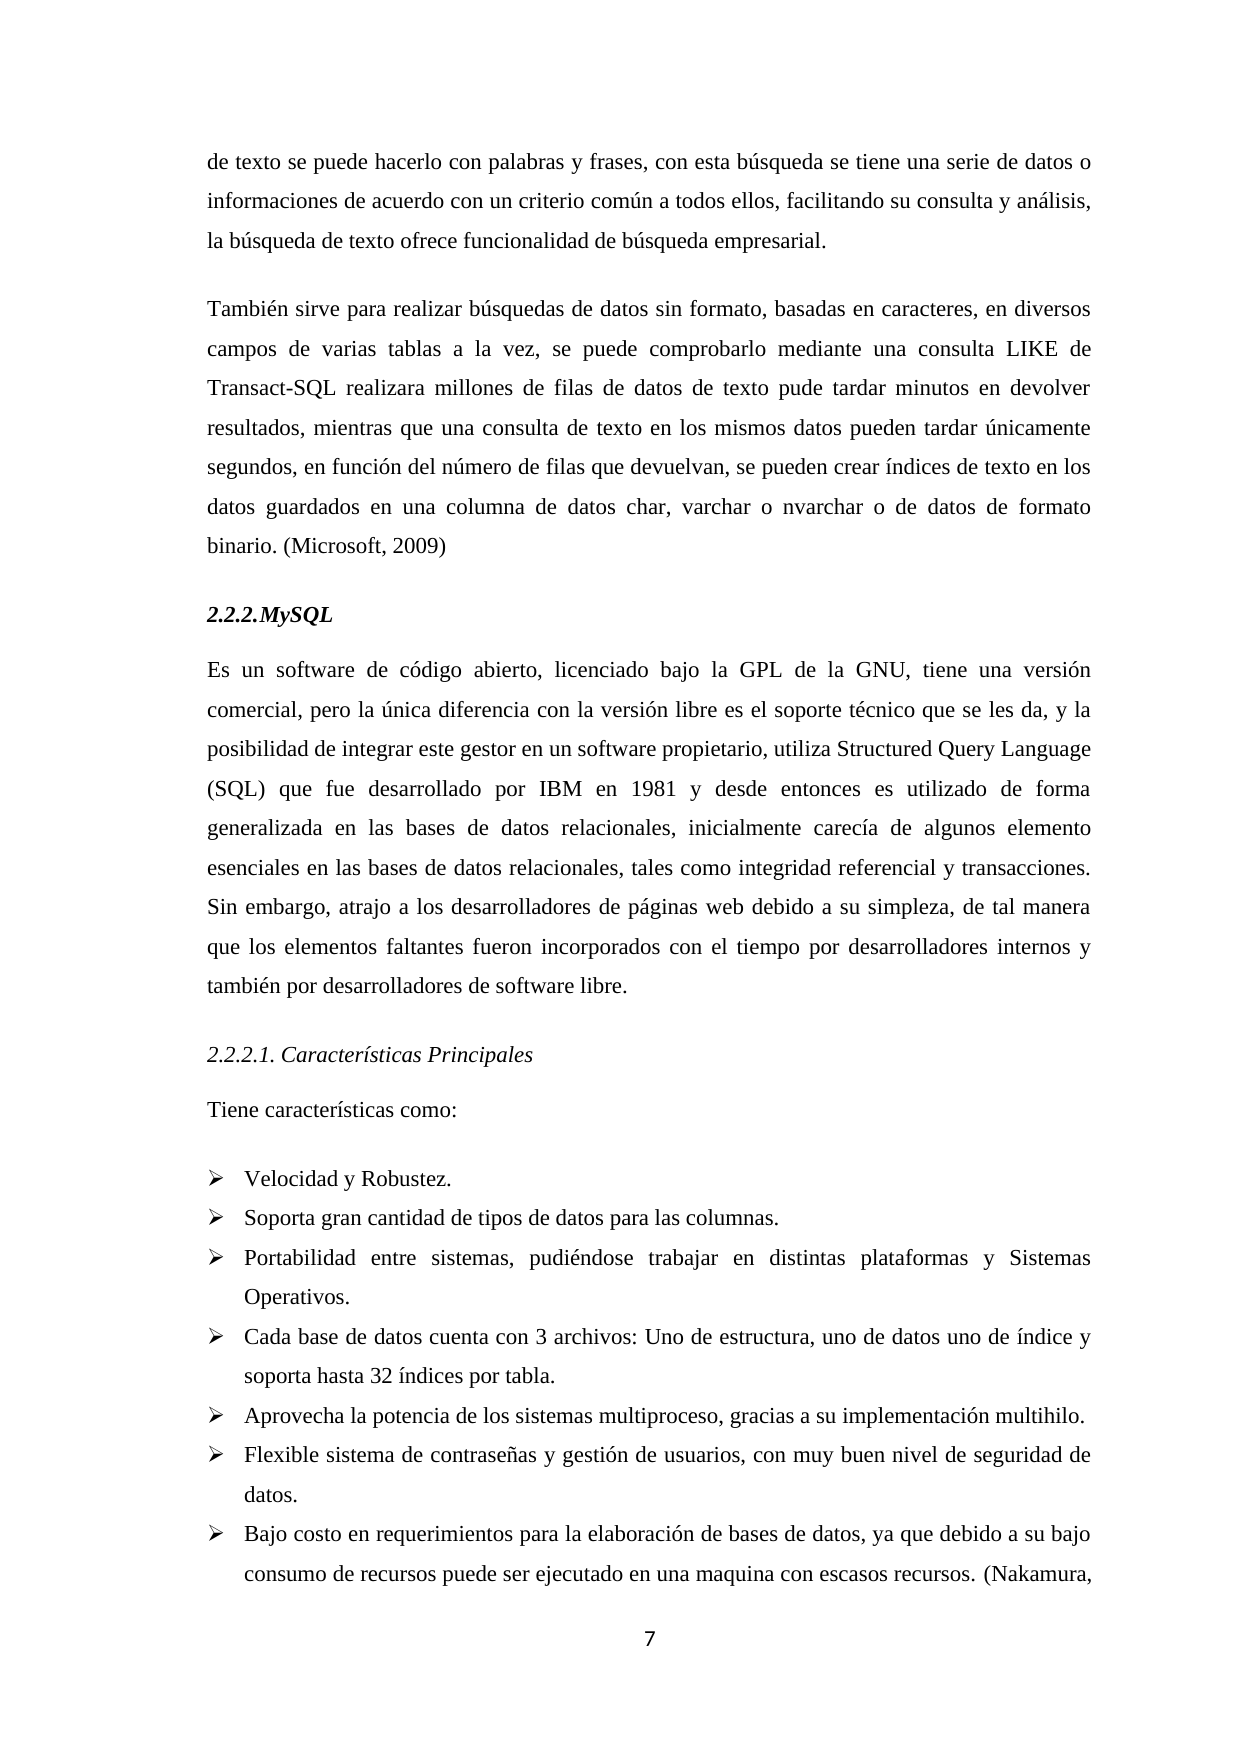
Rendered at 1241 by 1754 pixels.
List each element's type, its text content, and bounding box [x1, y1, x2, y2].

text Tiene características como: [207, 1096, 1092, 1123]
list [207, 1520, 1092, 1586]
list Portabilidad entre sistemas, pudiéndose trabajar en distintas plataformas y Sistemas Operativos. [207, 1244, 1092, 1310]
list Velocidad y Robustez. [207, 1165, 1092, 1191]
text MySQL [207, 601, 1092, 627]
text Es un software de código abierto, licenciado bajo la GPL de la GNU, tiene una versión comercial, pero la única diferencia con la versión libre es el soporte técnico que se les da, y la posibilidad de integrar este gestor en un software propietario, utiliza Structured Query Language (SQL) que fue desarrollado por IBM en 1981 y desde entonces es utilizado de forma generalizada en las bases de datos relacionales, inicialmente carecía de algunos elemento esenciales en las bases de datos relacionales, tales como integridad referencial y transacciones. Sin embargo, atrajo a los desarrolladores de páginas web debido a su simpleza, de tal manera que los elementos faltantes fueron incorporados con el tiempo por desarrolladores internos y también por desarrolladores de software libre. [207, 656, 1092, 998]
list Soporta gran cantidad de tipos de datos para las columnas. [207, 1204, 1092, 1231]
list Flexible sistema de contraseñas y gestión de usuarios, con muy buen nivel de seguridad de datos. [207, 1441, 1092, 1507]
list Cada base de datos cuenta con 3 archivos: Uno de estructura, uno de datos uno de índice y soporta hasta 32 índices por tabla. [207, 1323, 1092, 1389]
text También sirve para realizar búsquedas de datos sin formato, basadas en caracteres, en diversos campos de varias tablas a la vez, se puede comprobarlo mediante una consulta LIKE de Transact-SQL realizara millones de filas de datos de texto pude tardar minutos en devolver resultados, mientras que una consulta de texto en los mismos datos pueden tardar únicamente segundos, en función del número de filas que devuelvan, se pueden crear índices de texto en los datos guardados en una columna de datos char, varchar o nvarchar o de datos de formato binario. [207, 295, 1092, 558]
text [207, 148, 1092, 253]
text Características Principales [207, 1041, 1092, 1067]
list Aprovecha la potencia de los sistemas multiproceso, gracias a su implementación multihilo. [207, 1402, 1092, 1428]
